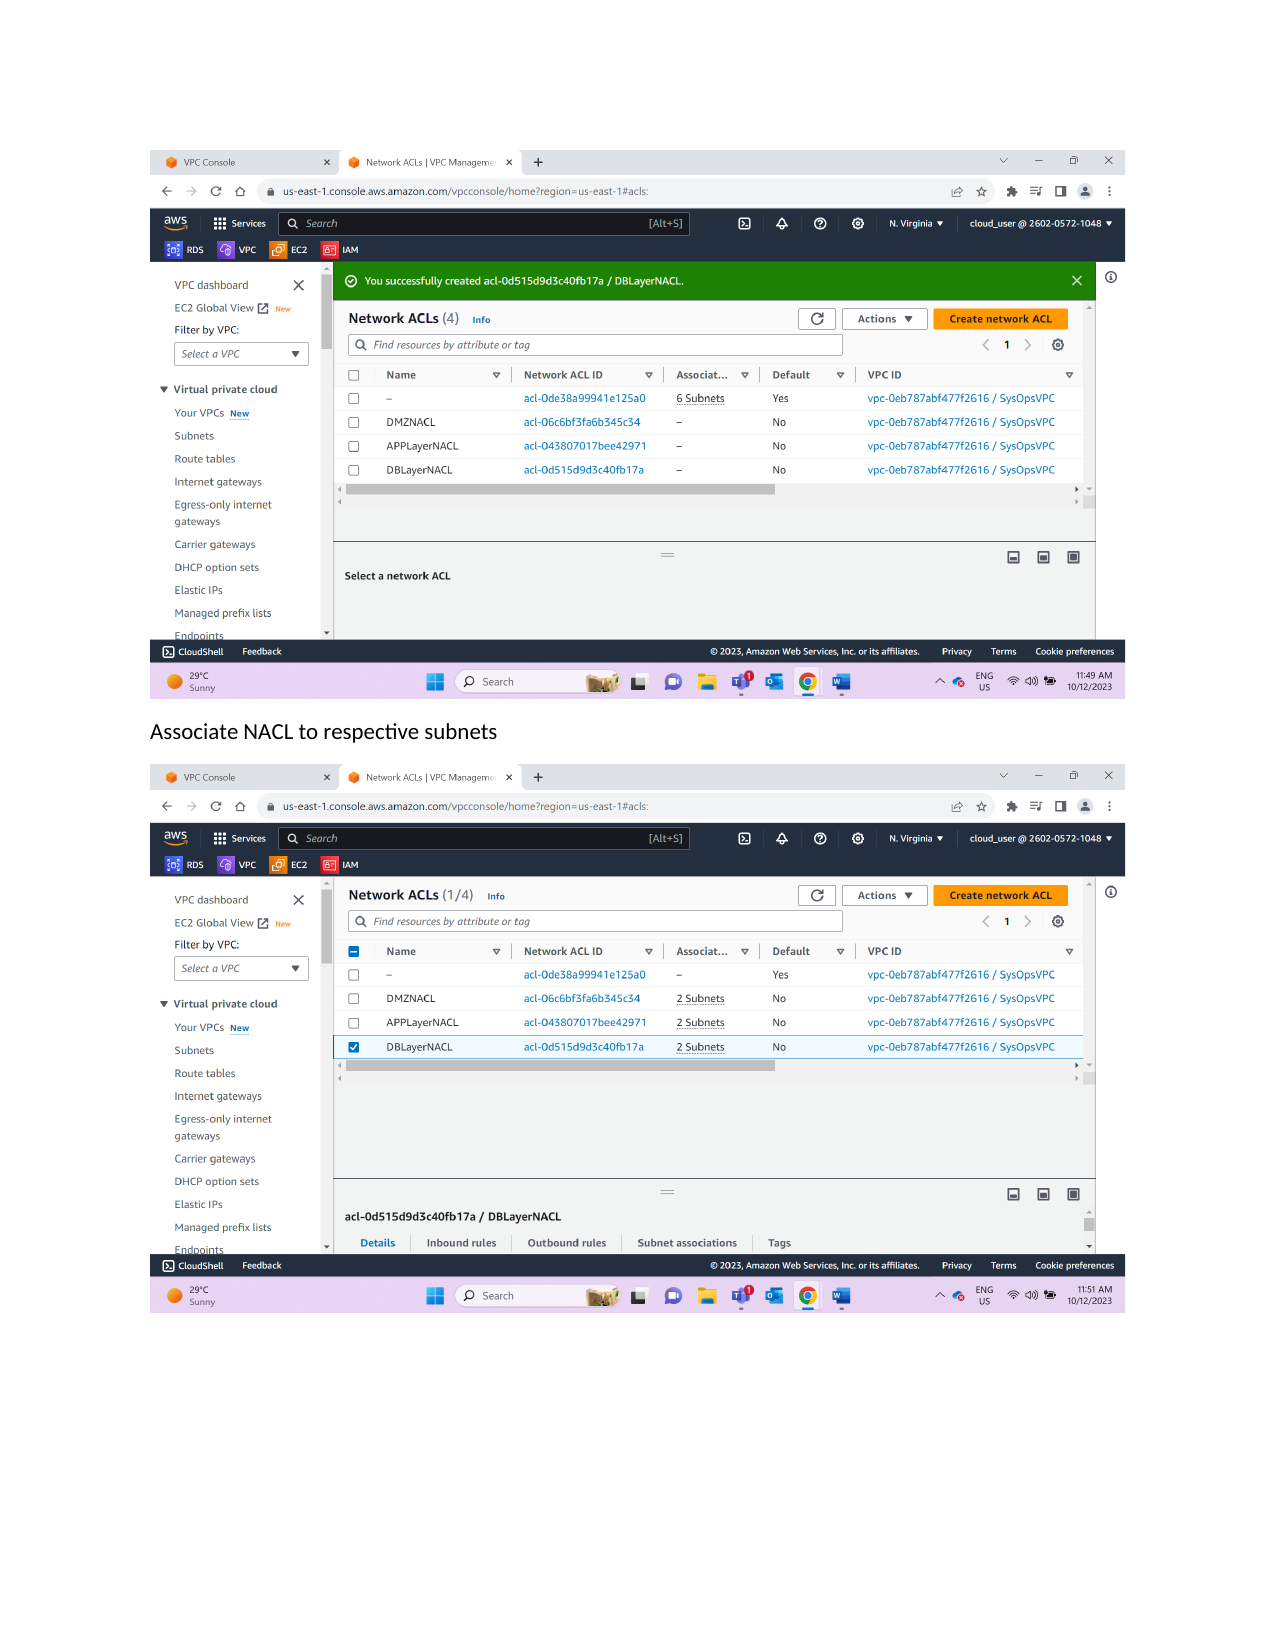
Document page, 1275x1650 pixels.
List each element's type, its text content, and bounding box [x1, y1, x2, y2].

text Associate NACL to respective subnets [150, 717, 1125, 745]
picture [150, 764, 1125, 1313]
picture [150, 150, 1125, 699]
